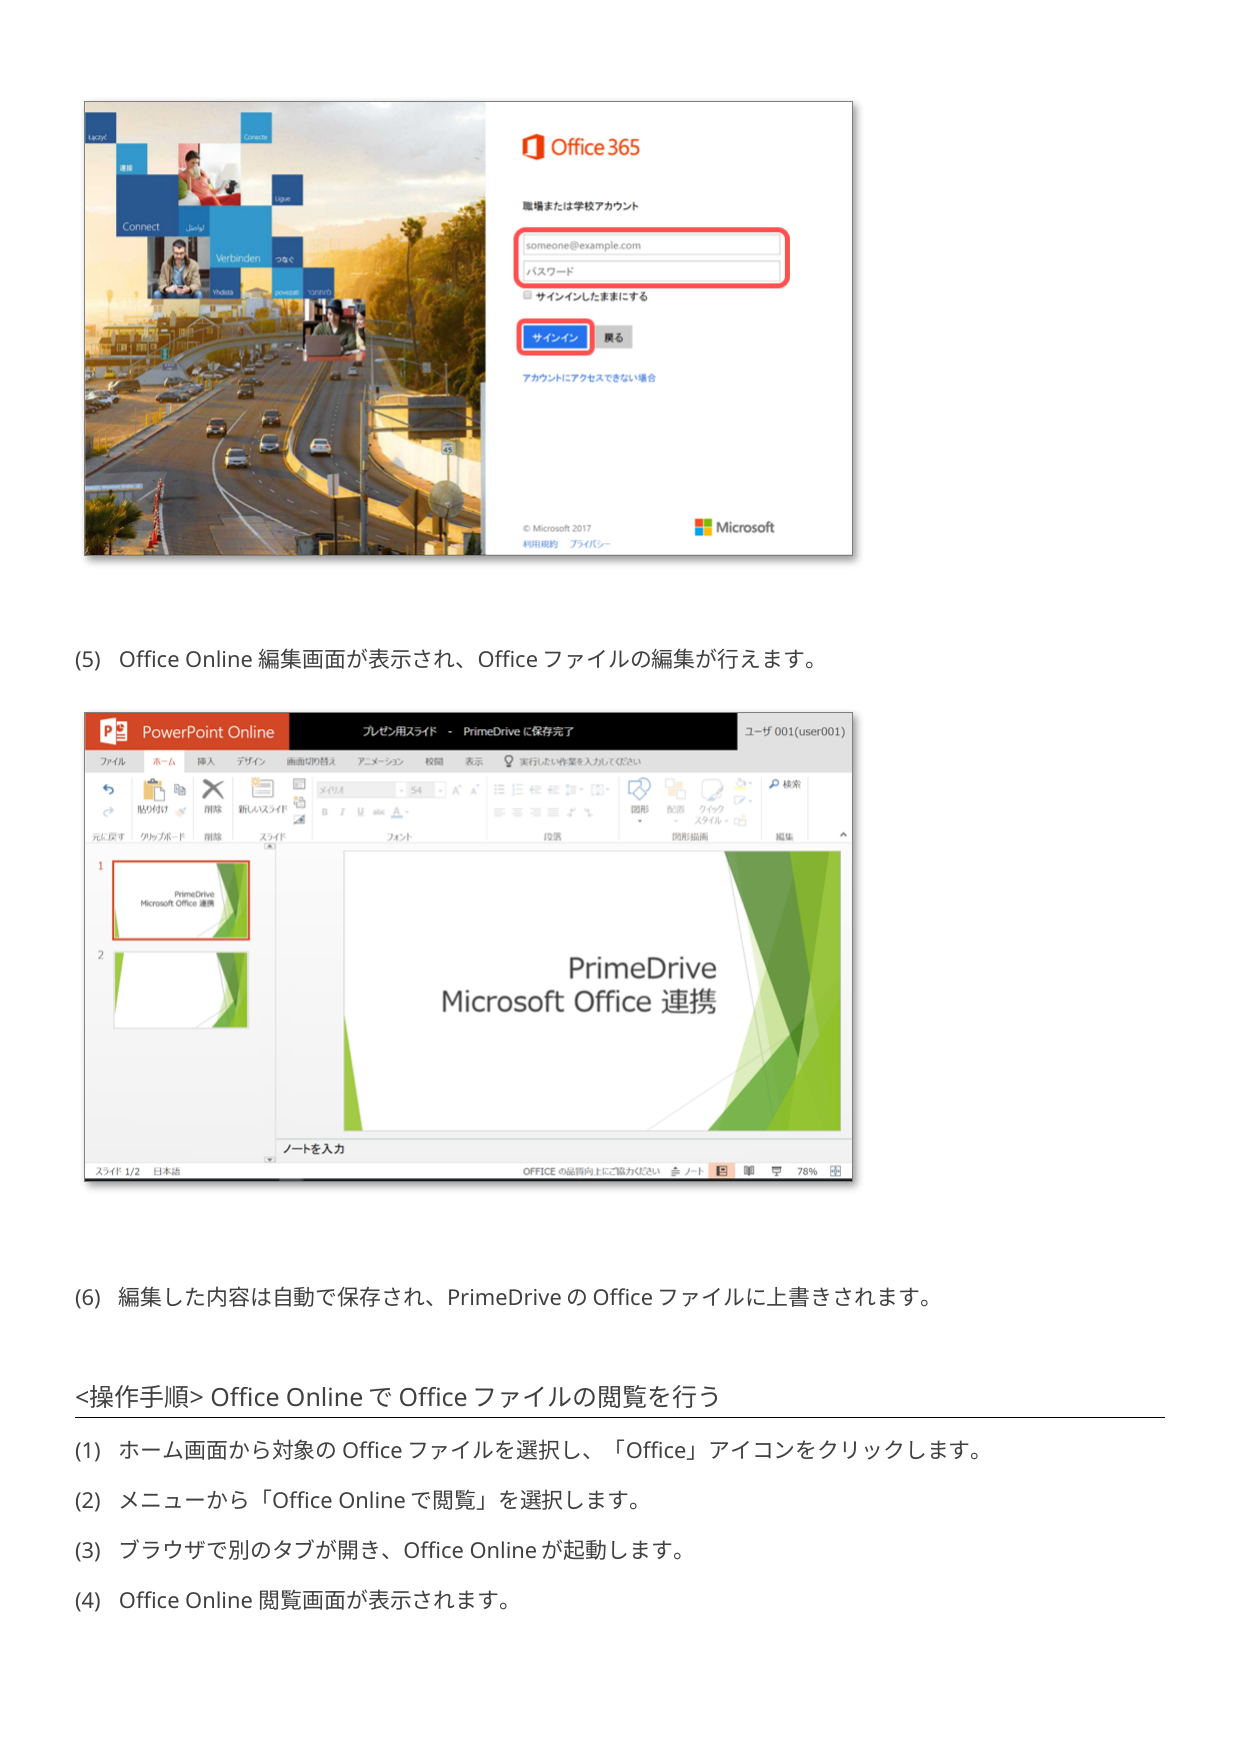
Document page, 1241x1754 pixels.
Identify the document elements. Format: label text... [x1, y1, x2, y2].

picture [85, 713, 852, 1181]
text Office OnlineでOfficeファイルの閲覧を行う [75, 1377, 1165, 1417]
text Office Online 編集画面が表示され、Officeファイルの編集が行えます。 [75, 639, 1165, 677]
text Office Online 閲覧画面が表示されます。 [75, 1580, 1165, 1618]
text 編集した内容は自動で保存され、PrimeDriveのOfficeファイルに上書きされます。 [75, 1277, 1165, 1314]
text メニューから「Office Onlineで閲覧」を選択します。 [75, 1480, 1165, 1518]
text ブラウザで別のタブが開き、Office Onlineが起動します。 [75, 1530, 1165, 1568]
picture [85, 102, 852, 555]
list ホーム画面から対象のOfficeファイルを選択し、「Office」アイコンをクリックします。 [75, 1430, 1165, 1468]
